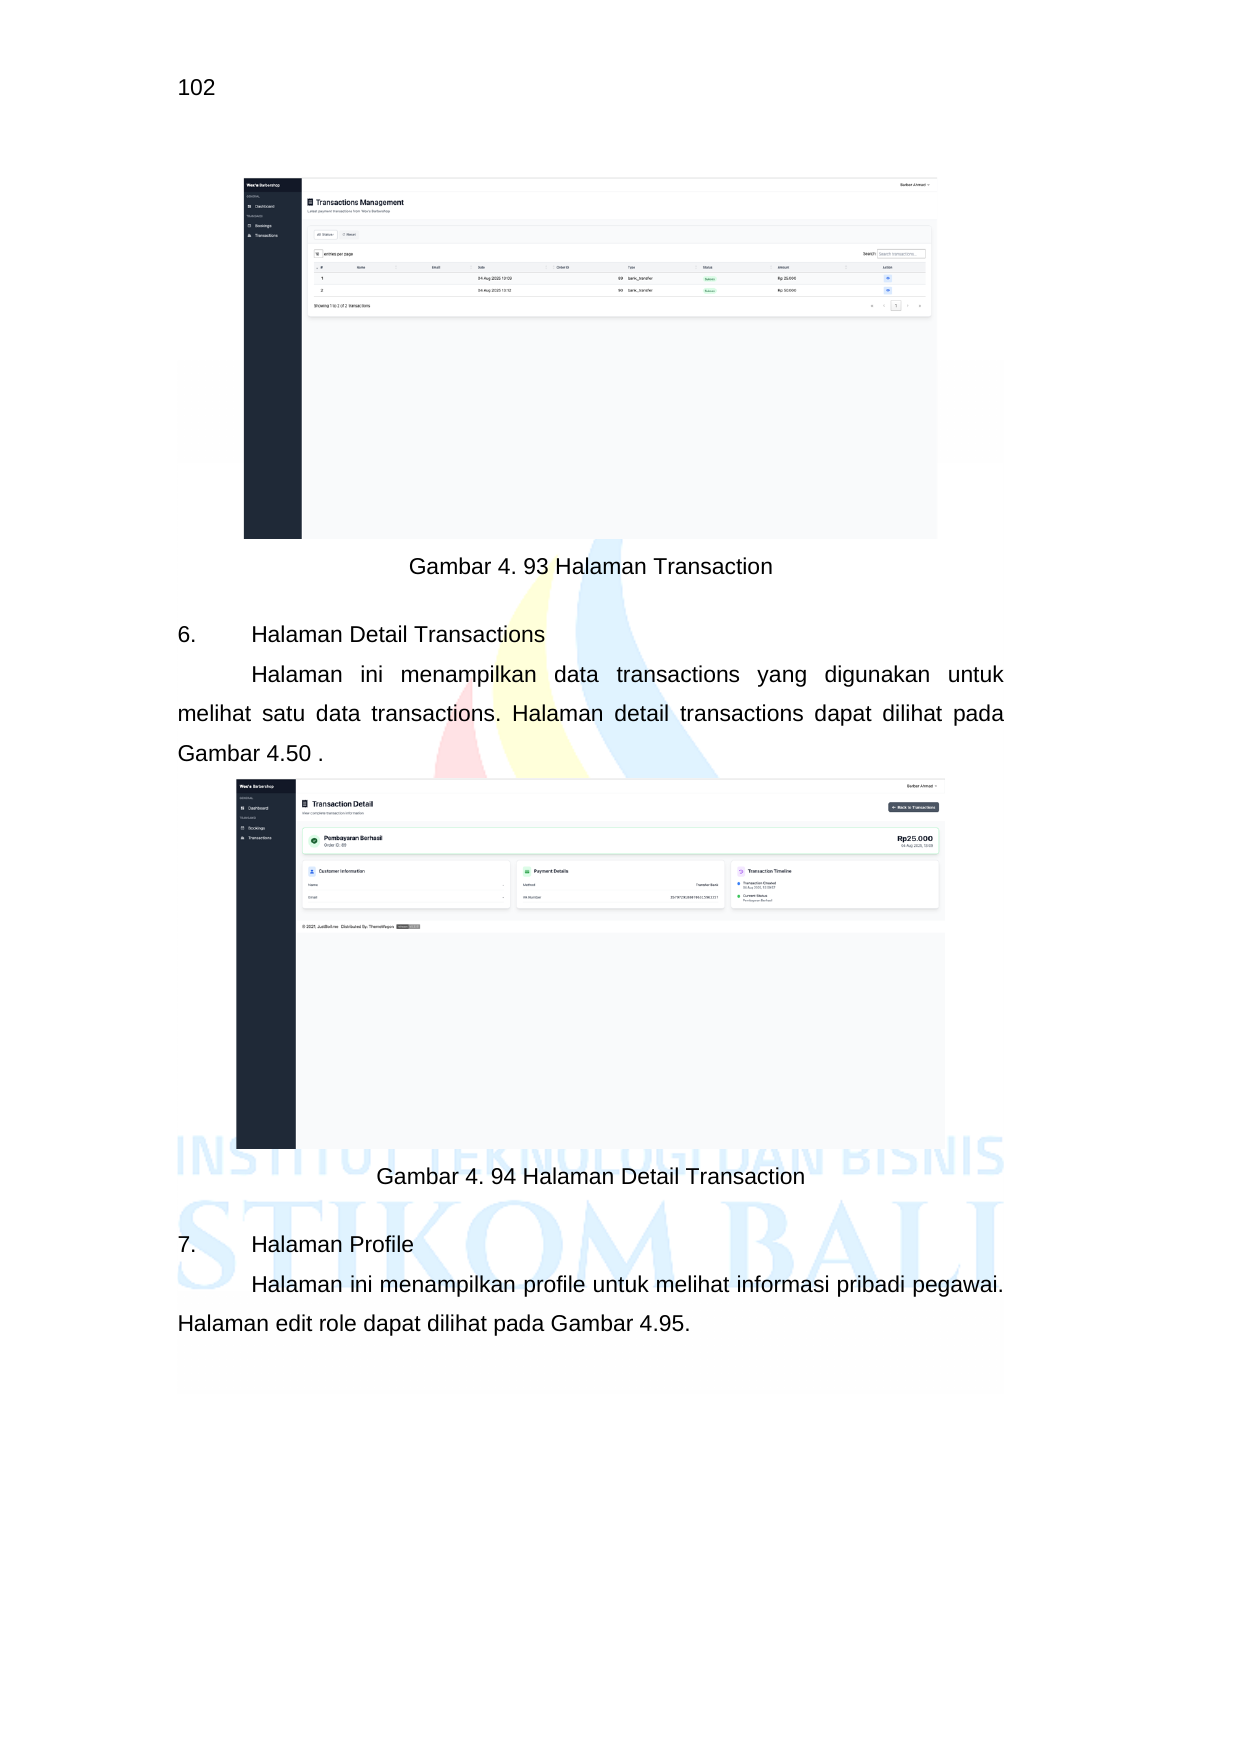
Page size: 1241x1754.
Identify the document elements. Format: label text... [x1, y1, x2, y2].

list Halaman Detail Transactions [177, 621, 1004, 647]
text Halaman ini menampilkan profile untuk melihat informasi pribadi pegawai. Halaman edit role dapat dilihat pada Gambar 4.95. [177, 1271, 1004, 1337]
list Halaman Profile [177, 1231, 1004, 1258]
text Halaman ini menampilkan data transactions yang digunakan untuk melihat satu data transactions. Halaman detail transactions dapat dilihat pada Gambar 4.50 . [177, 661, 1004, 766]
picture [236, 778, 945, 1149]
picture [243, 177, 938, 539]
text Gambar 4. 94 Halaman Detail Transaction [177, 1163, 1004, 1189]
text Gambar 4. 93 Halaman Transaction [177, 553, 1004, 579]
